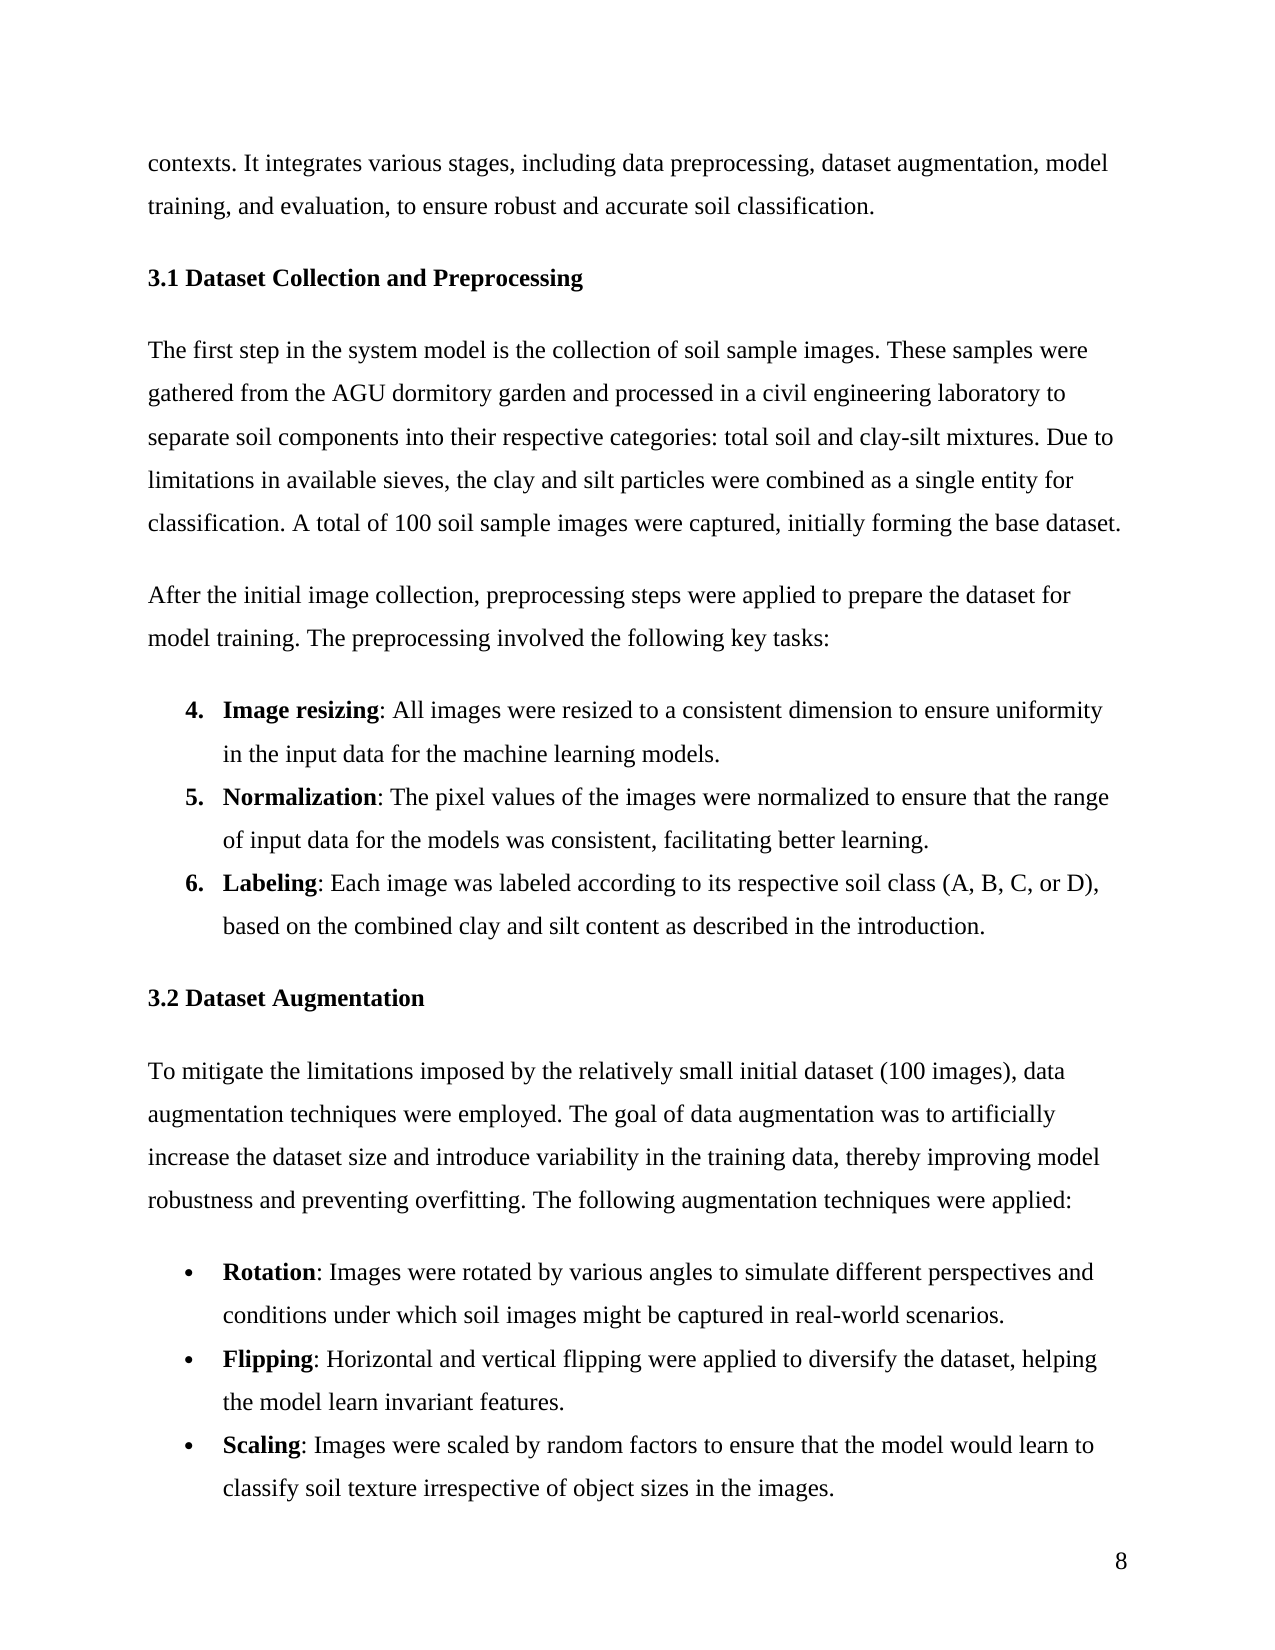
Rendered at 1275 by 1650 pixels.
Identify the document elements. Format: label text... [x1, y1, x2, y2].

text After the initial image collection, preprocessing steps were applied to prepare the dataset for model training. The preprocessing involved the following key tasks: [148, 580, 1127, 652]
list Normalization: The pixel values of the images were normalized to ensure that the range of input data for the models was consistent, facilitating better learning. [185, 782, 1127, 854]
list Scaling: Images were scaled by random factors to ensure that the model would learn to classify soil texture irrespective of object sizes in the images. [185, 1430, 1127, 1502]
text 3.2 Dataset Augmentation [148, 983, 1127, 1012]
list Flipping: Horizontal and vertical flipping were applied to diversify the dataset, helping the model learn invariant features. [185, 1344, 1127, 1416]
text The first step in the system model is the collection of soil sample images. These samples were gathered from the AGU dormitory garden and processed in a civil engineering laboratory to separate soil components into their respective categories: total soil and clay-silt mixtures. Due to limitations in available sieves, the clay and silt particles were combined as a single entity for classification. A total of 100 soil sample images were captured, initially forming the base dataset. [148, 335, 1127, 537]
list Image resizing: All images were resized to a consistent dimension to ensure uniformity in the input data for the machine learning models. [185, 696, 1127, 767]
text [148, 148, 1127, 219]
list Rotation: Images were rotated by various angles to simulate different perspectives and conditions under which soil images might be captured in real-world scenarios. [185, 1257, 1127, 1329]
text To mitigate the limitations imposed by the relatively small initial dataset (100 images), data augmentation techniques were employed. The goal of data augmentation was to artificially increase the dataset size and introduce variability in the training data, thereby improving model robustness and preventing overfitting. The following augmentation techniques were applied: [148, 1056, 1127, 1214]
list Labeling: Each image was labeled according to its respective soil class (A, B, C, or D), based on the combined clay and silt content as described in the introduction. [185, 868, 1127, 940]
text 3.1 Dataset Collection and Preprocessing [148, 263, 1127, 292]
